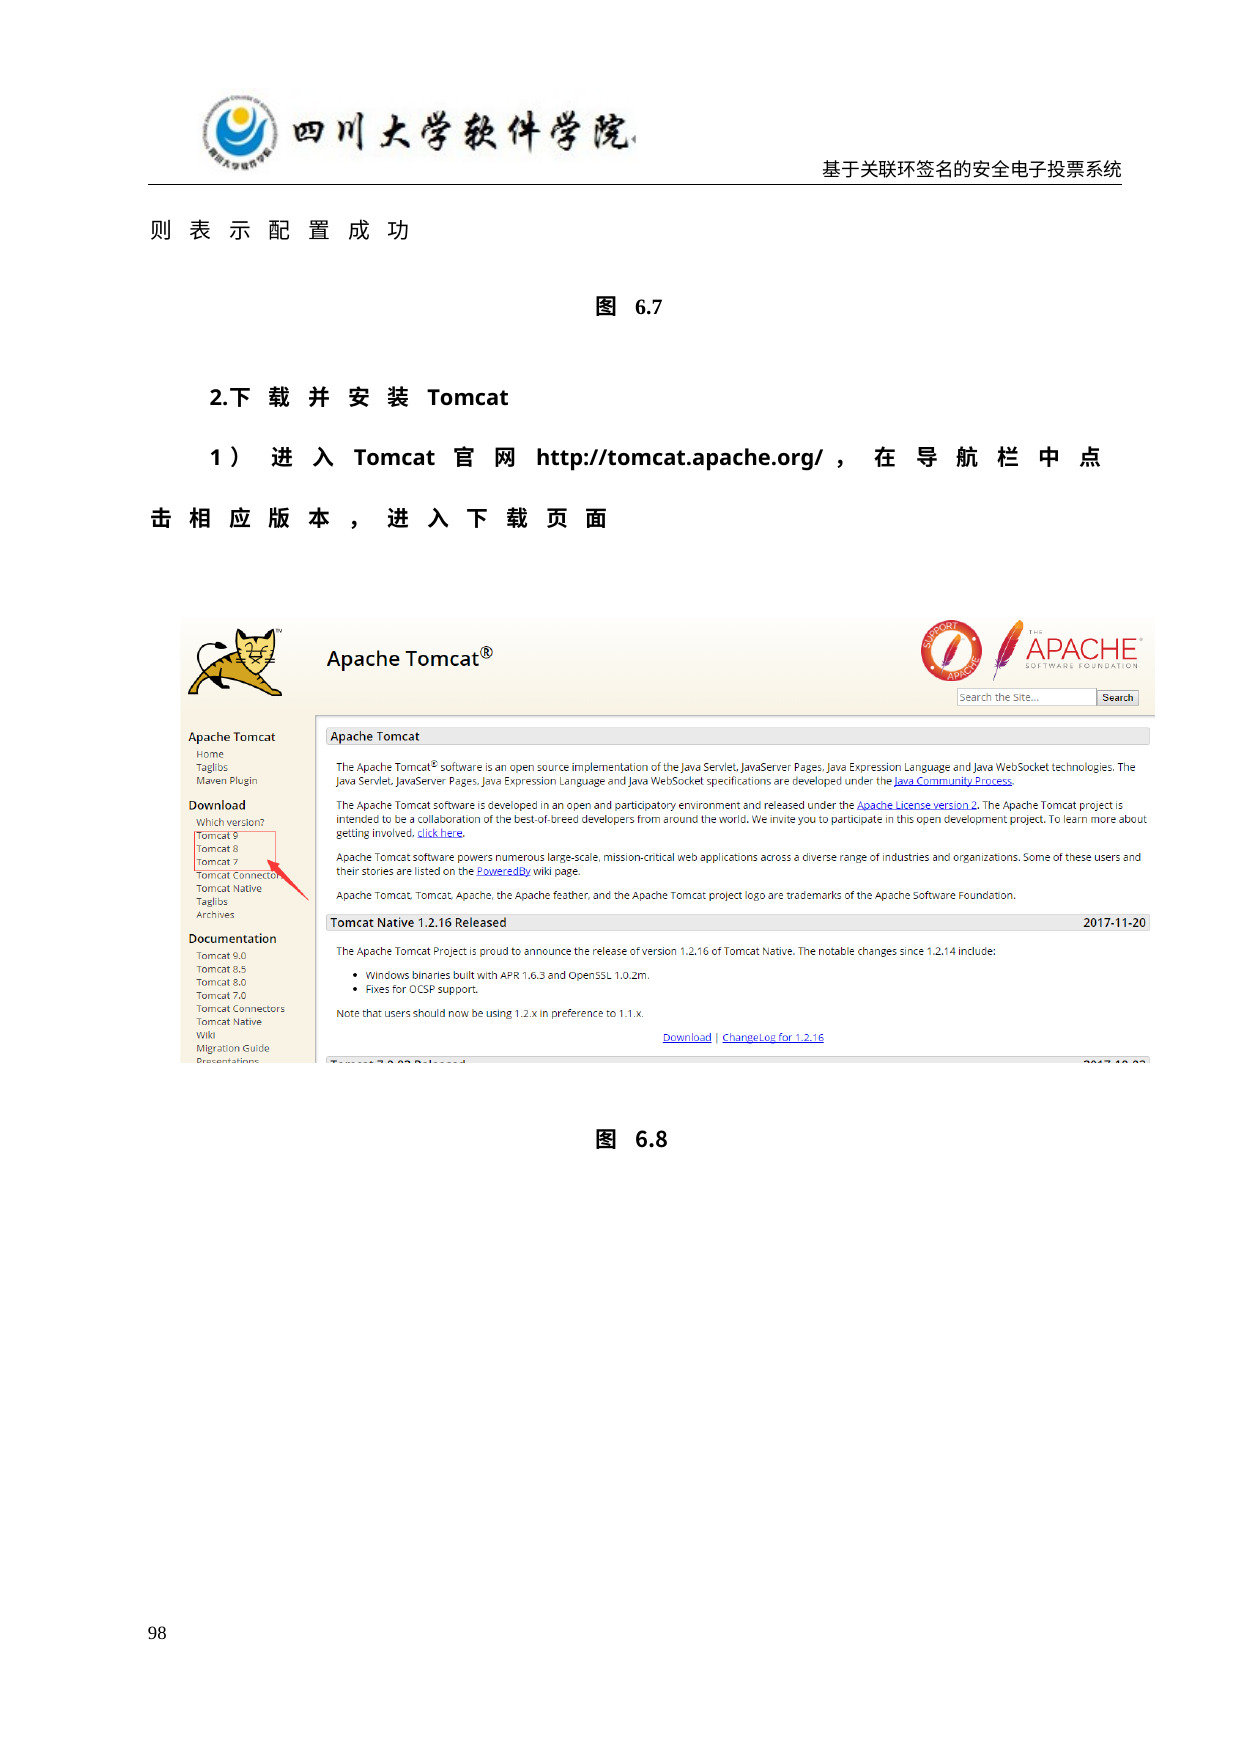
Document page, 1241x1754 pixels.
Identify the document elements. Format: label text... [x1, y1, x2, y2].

text 2.下载并安装Tomcat [150, 365, 1120, 426]
text 图6.7 [150, 274, 1120, 335]
picture [180, 617, 1155, 1063]
text 最后，在命令行中输入：java –version，如果出现如下信息，则表示配置成功 [150, 198, 1120, 259]
picture [197, 88, 639, 177]
text 1）进入Tomcat官网http://tomcat.apache.org/，在导航栏中点击相应版本，进入下载页面 [150, 426, 1120, 547]
